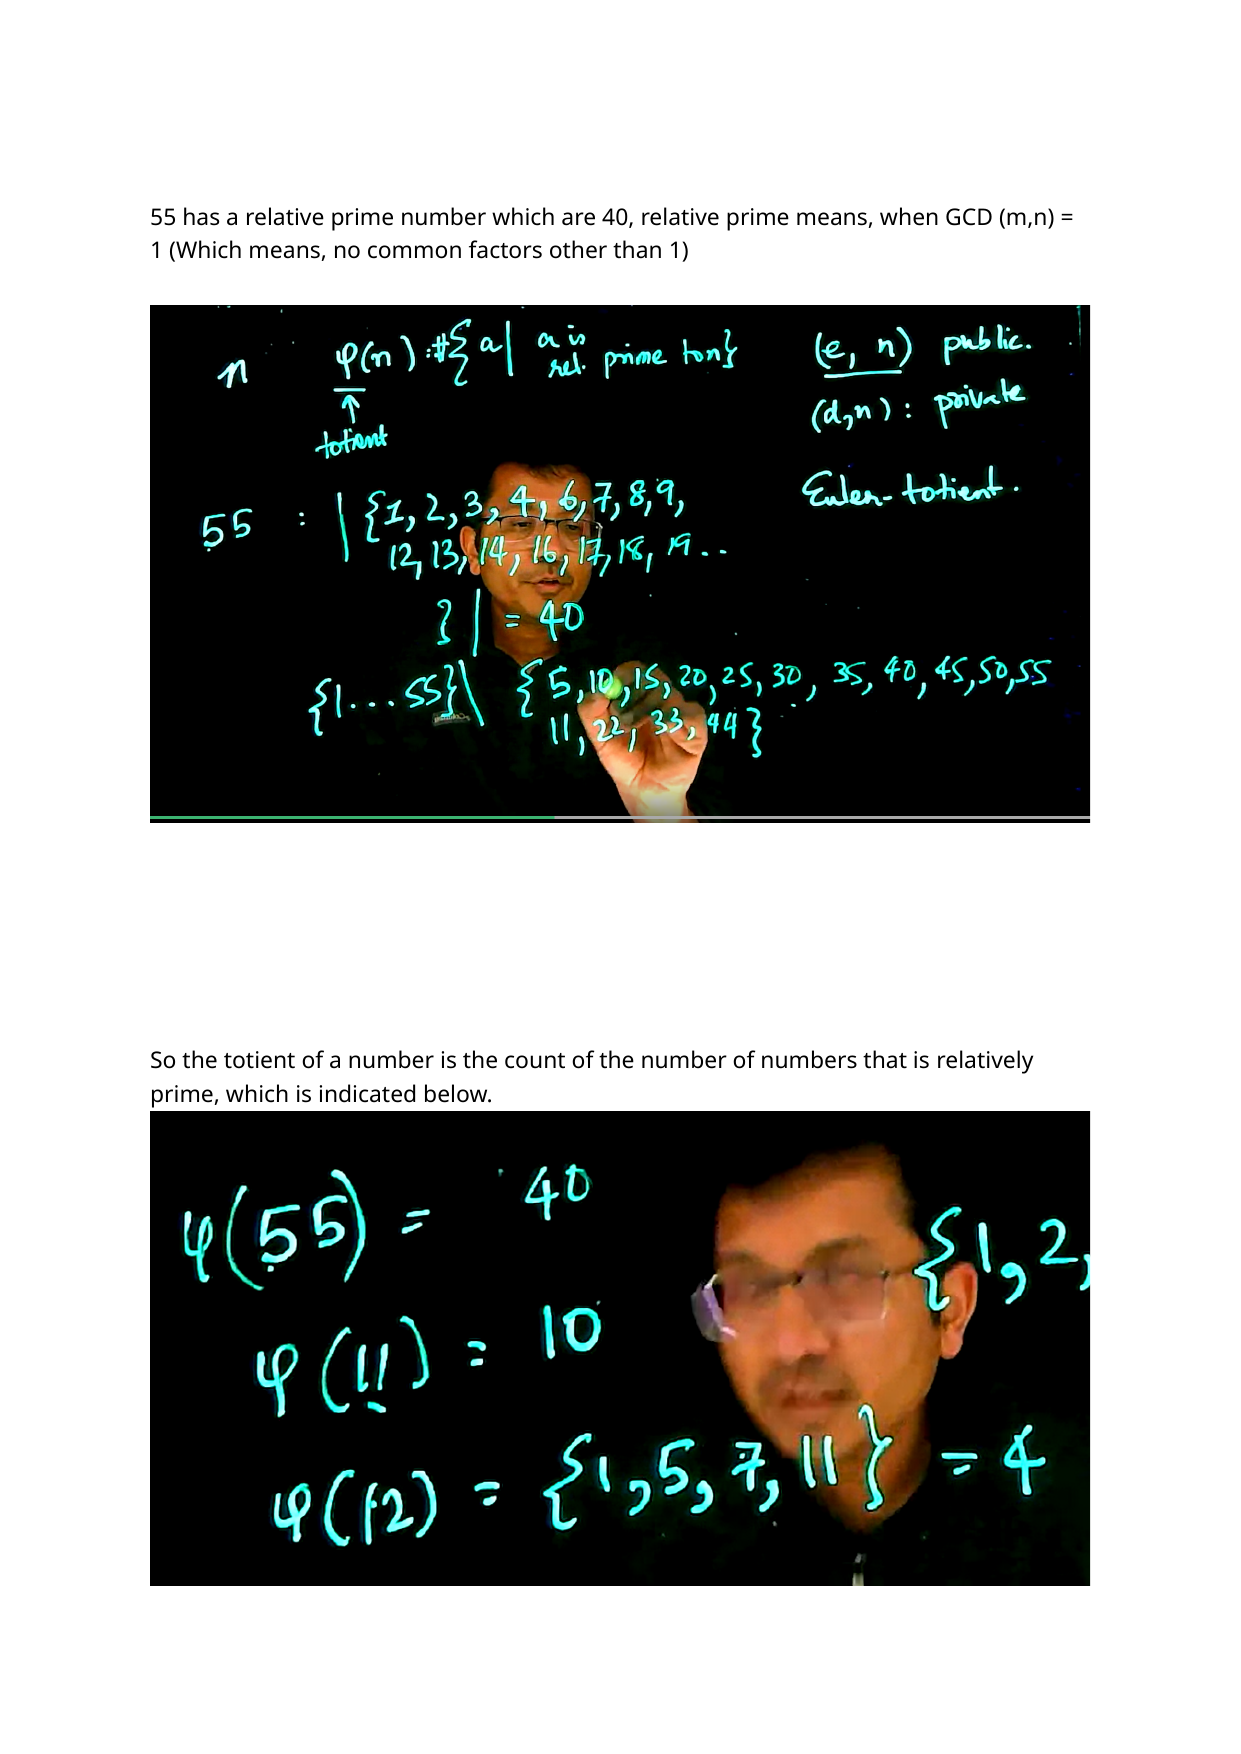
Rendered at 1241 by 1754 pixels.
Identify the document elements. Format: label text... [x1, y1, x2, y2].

picture [150, 1111, 1091, 1586]
text So the totient of a number is the count of the number of numbers that is relatively prime, which is indicated below. [150, 1044, 1090, 1111]
picture [150, 267, 1091, 823]
text 55 has a relative prime number which are 40, relative prime means, when GCD (m,n) = 1 (Which means, no common factors other than 1) [150, 200, 1090, 267]
